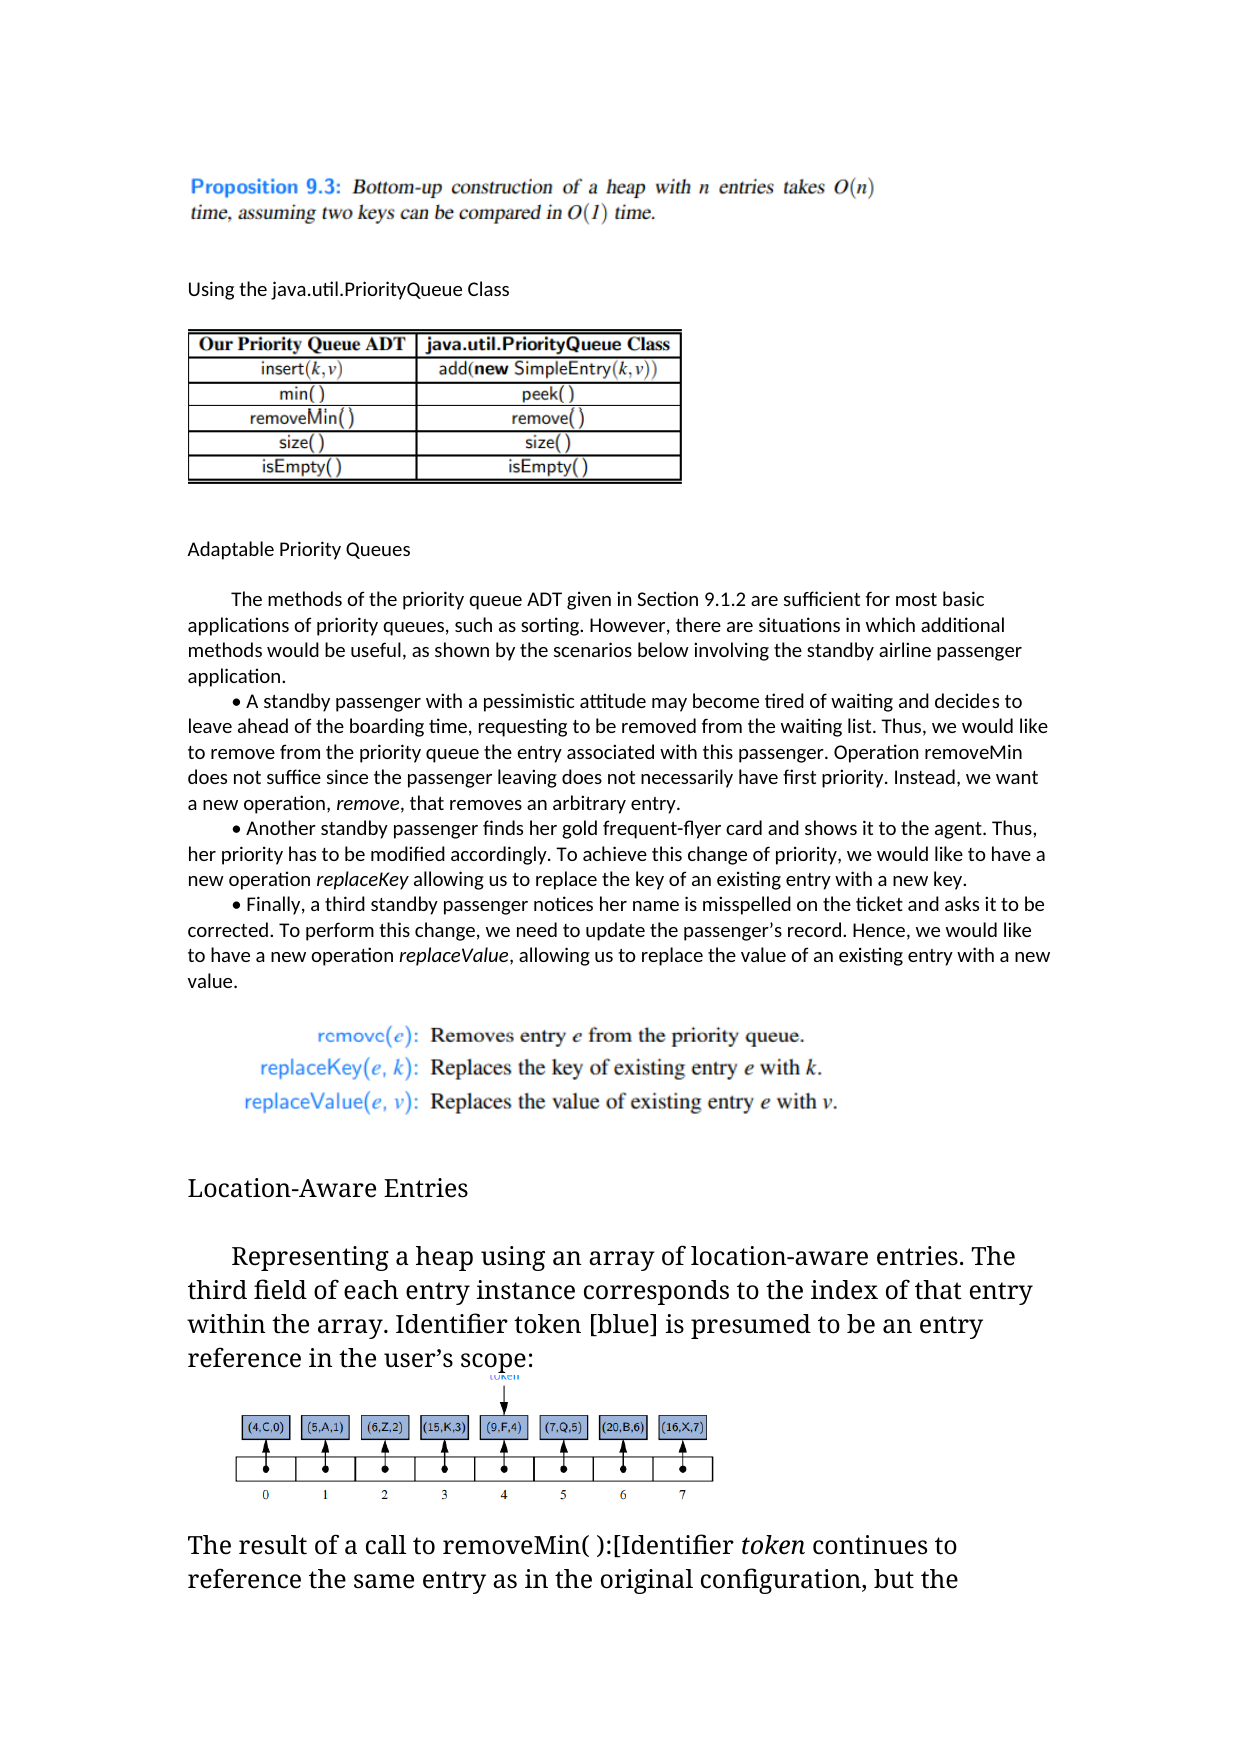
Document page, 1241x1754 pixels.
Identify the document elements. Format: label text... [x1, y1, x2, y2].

list • Another standby passenger finds her gold frequent-flyer card and shows it to the agent. Thus, her priority has to be modified accordingly. To achieve this change of priority, we would like to have a new operation replaceKey allowing us to replace the key of an existing entry with a new key. [187, 815, 1053, 892]
list Using the java.util.PriorityQueue Class [187, 276, 1053, 302]
picture [231, 1375, 715, 1502]
list Adaptable Priority Queues [187, 536, 1053, 561]
picture [187, 175, 877, 226]
picture [187, 327, 684, 485]
list Location-Aware Entries [187, 1171, 1053, 1205]
list • A standby passenger with a pessimistic attitude may become tired of waiting and decides to leave ahead of the boarding time, requesting to be removed from the waiting list. Thus, we would like to remove from the priority queue the entry associated with this passenger. Operation removeMin does not suffice since the passenger leaving does not necessarily have first priority. Instead, we want a new operation, remove, that removes an arbitrary entry. [187, 688, 1053, 815]
list • Finally, a third standby passenger notices her name is misspelled on the ticket and asks it to be corrected. To perform this change, we need to update the passenger’s record. Hence, we would like to have a new operation replaceValue, allowing us to replace the value of an existing entry with a new value. [187, 892, 1053, 993]
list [187, 1527, 1053, 1595]
picture [231, 1018, 852, 1120]
list The methods of the priority queue ADT given in Section 9.1.2 are sufficient for most basic applications of priority queues, such as sorting. However, there are situations in which additional methods would be useful, as shown by the scenarios below involving the standby airline passenger application. [187, 587, 1053, 688]
list Representing a heap using an array of location-aware entries. The third field of each entry instance corresponds to the index of that entry within the array. Identifier token [blue] is presumed to be an entry reference in the user’s scope: [187, 1239, 1053, 1375]
